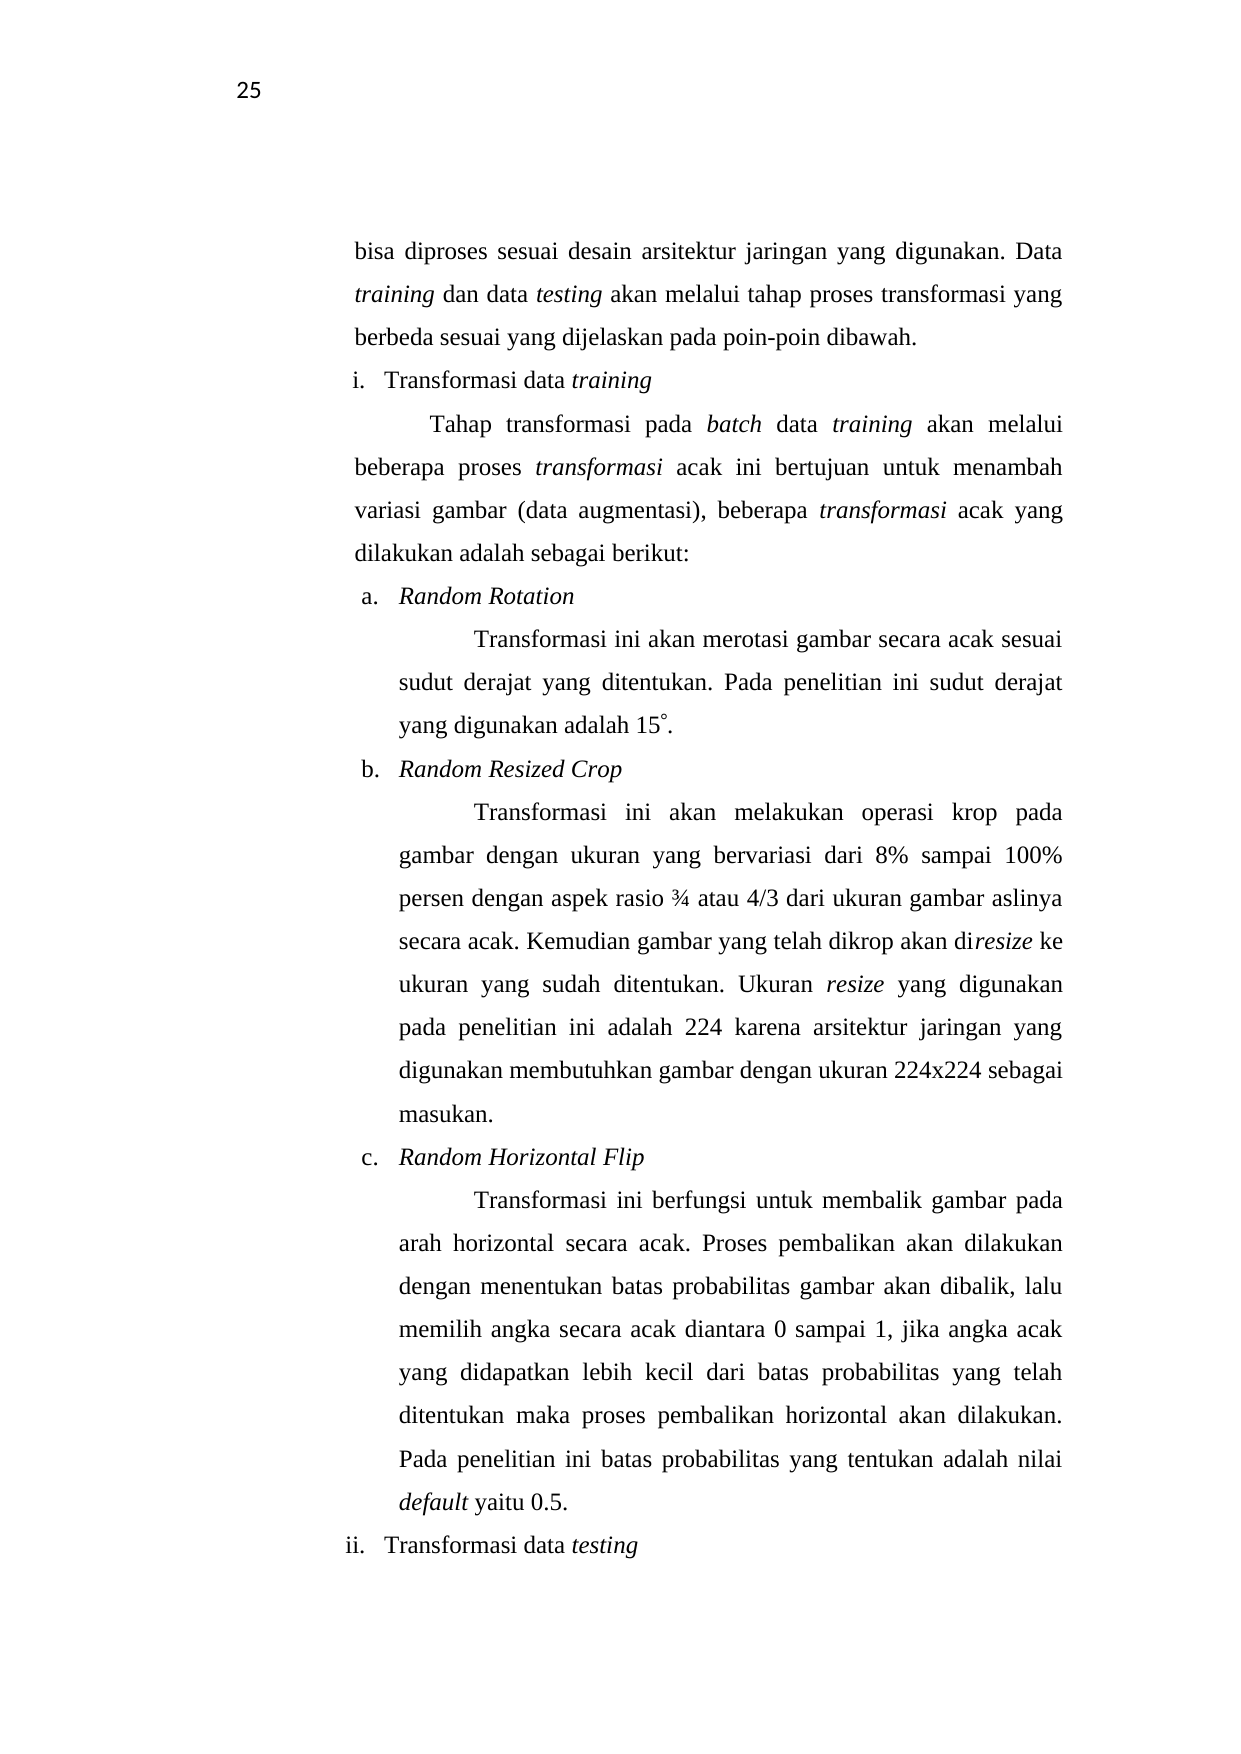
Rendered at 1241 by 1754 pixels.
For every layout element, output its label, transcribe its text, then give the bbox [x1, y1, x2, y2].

list Transformasi data testing [365, 1530, 1063, 1559]
list Random Horizontal Flip [361, 1142, 1063, 1171]
list Tahap transformasi pada batch data training akan melalui beberapa proses transformasi acak ini bertujuan untuk menambah variasi gambar (data augmentasi), beberapa transformasi acak yang dilakukan adalah sebagai berikut: [354, 409, 1063, 567]
list Random Resized Crop [361, 754, 1063, 782]
list Transformasi ini berfungsi untuk membalik gambar pada arah horizontal secara acak. Proses pembalikan akan dilakukan dengan menentukan batas probabilitas gambar akan dibalik, lalu memilih angka secara acak diantara 0 sampai 1, jika angka acak yang didapatkan lebih kecil dari batas probabilitas yang telah ditentukan maka proses pembalikan horizontal akan dilakukan. Pada penelitian ini batas probabilitas yang tentukan adalah nilai default yaitu 0.5. [399, 1185, 1063, 1516]
list Transformasi data training [365, 366, 1063, 394]
list Transformasi ini akan melakukan operasi krop pada gambar dengan ukuran yang bervariasi dari 8% sampai 100% persen dengan aspek rasio ¾ atau 4/3 dari ukuran gambar aslinya secara acak. Kemudian gambar yang telah dikrop akan diresize ke ukuran yang sudah ditentukan. Ukuran resize yang digunakan pada penelitian ini adalah 224 karena arsitektur jaringan yang digunakan membutuhkan gambar dengan ukuran 224x224 sebagai masukan. [399, 797, 1063, 1127]
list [354, 236, 1063, 351]
list Random Rotation [361, 581, 1063, 610]
list Transformasi ini akan merotasi gambar secara acak sesuai sudut derajat yang ditentukan. Pada penelitian ini sudut derajat yang digunakan adalah 15. [399, 624, 1063, 739]
